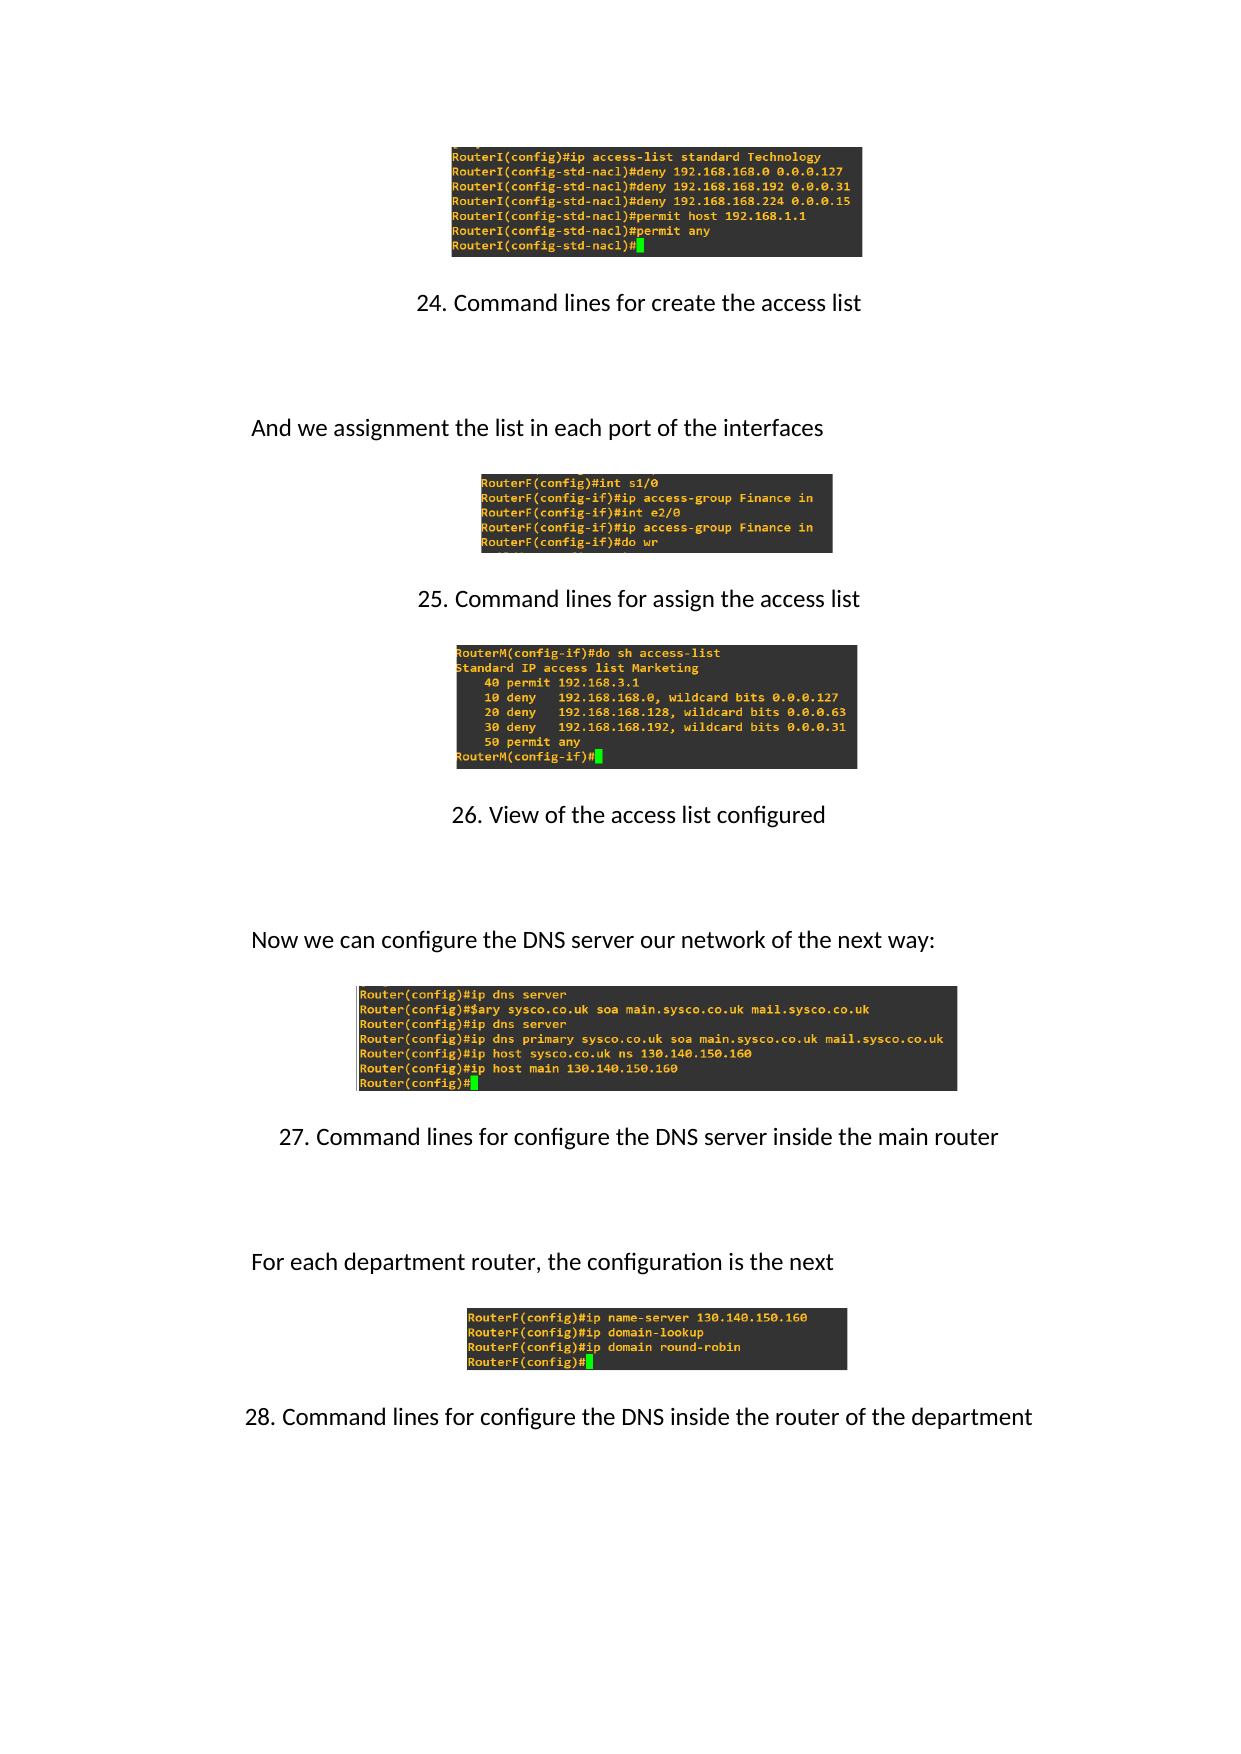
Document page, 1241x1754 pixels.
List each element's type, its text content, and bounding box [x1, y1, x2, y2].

text Now we can configure the DNS server our network of the next way: [177, 924, 1063, 954]
text And we assignment the list in each port of the interfaces [177, 412, 1063, 442]
picture [451, 147, 863, 257]
list Command lines for configure the DNS server inside the main router [215, 1121, 1063, 1152]
picture [466, 1308, 848, 1371]
list View of the access list configured [215, 799, 1063, 830]
picture [456, 645, 858, 769]
list Command lines for create the access list [215, 287, 1063, 317]
picture [481, 474, 833, 553]
picture [356, 986, 958, 1091]
list Command lines for configure the DNS inside the router of the department [215, 1402, 1063, 1432]
text For each department router, the configuration is the next [177, 1246, 1063, 1276]
list Command lines for assign the access list [215, 583, 1063, 613]
